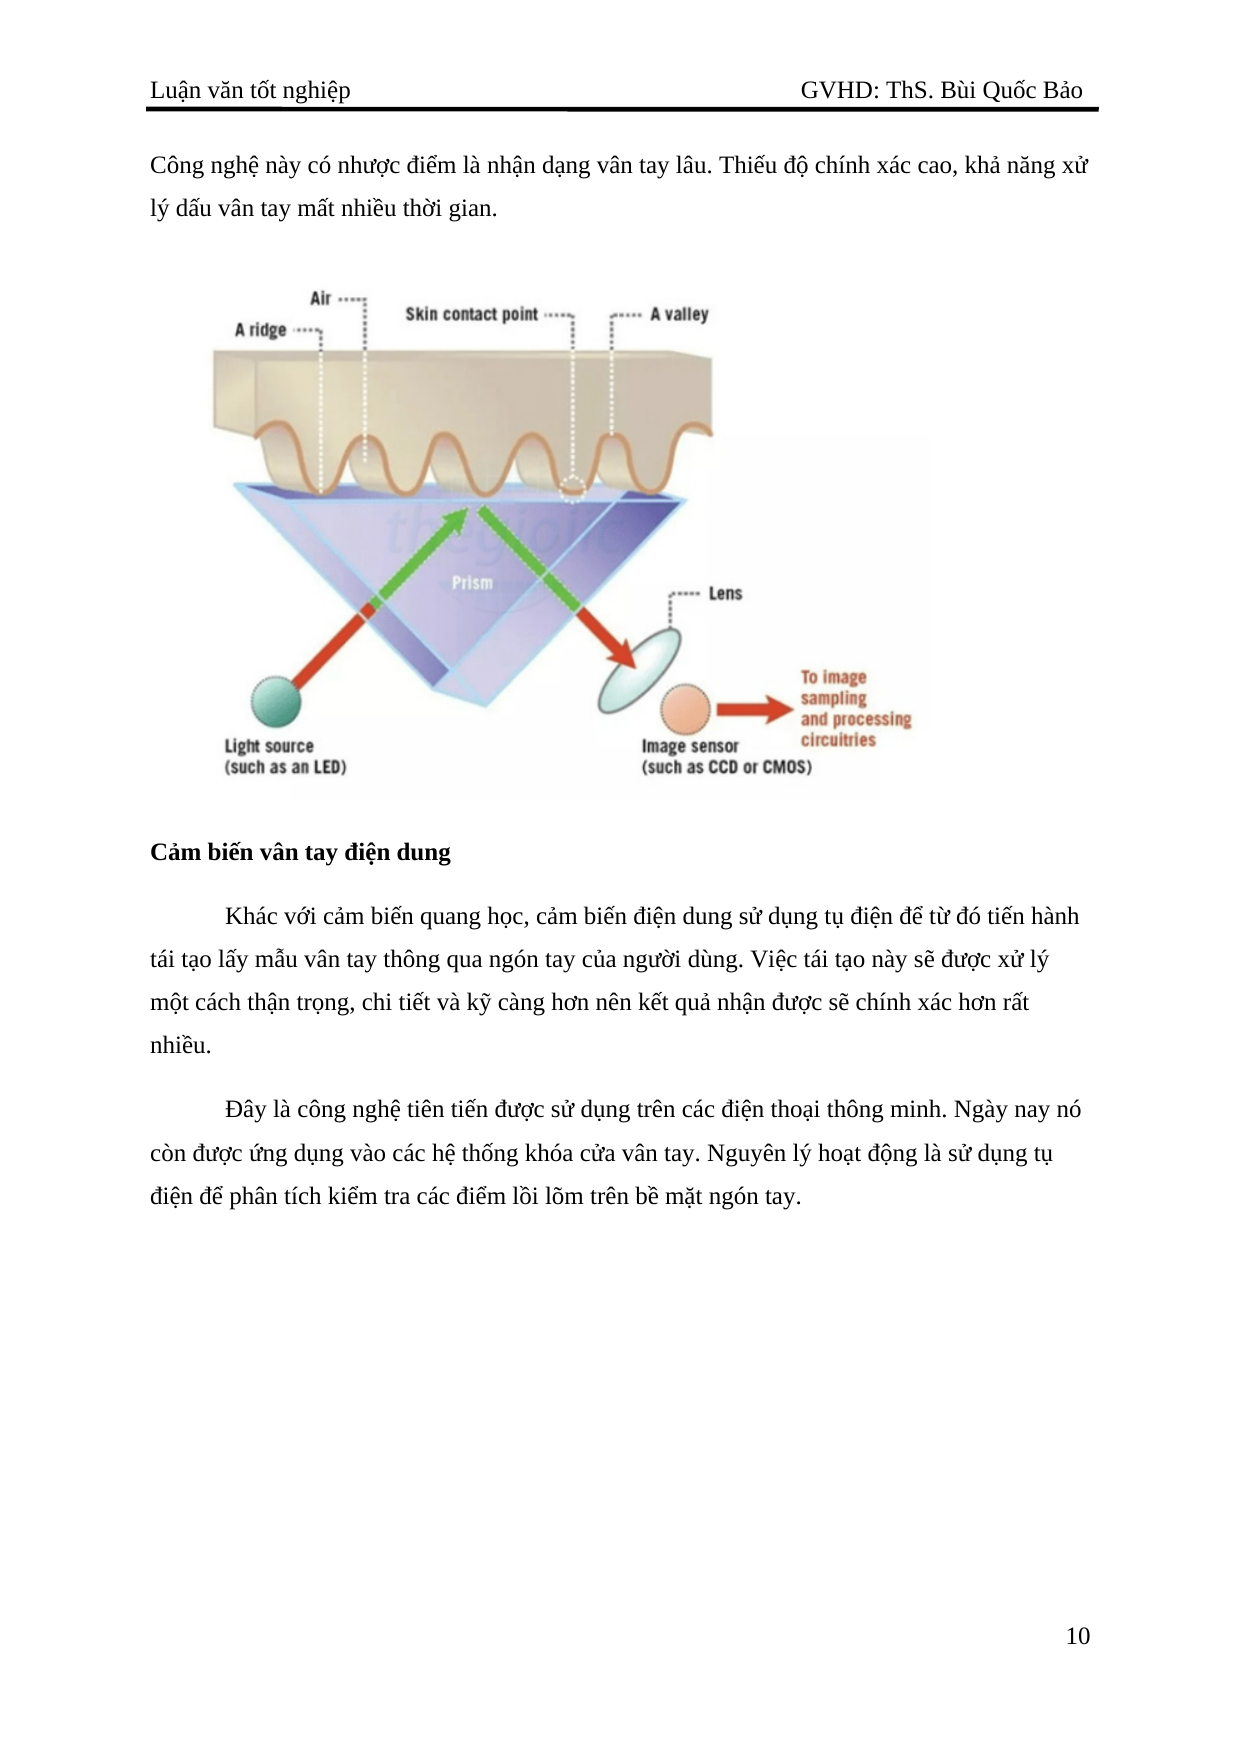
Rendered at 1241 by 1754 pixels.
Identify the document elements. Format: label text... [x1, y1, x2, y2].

picture [150, 257, 932, 802]
text Cảm biến vân tay điện dung [150, 837, 1090, 866]
text Đây là công nghệ tiên tiến được sử dụng trên các điện thoại thông minh. Ngày nay nó còn được ứng dụng vào các hệ thống khóa cửa vân tay. Nguyên lý hoạt động là sử dụng tụ điện để phân tích kiểm tra các điểm lồi lõm trên bề mặt ngón tay. [150, 1094, 1090, 1209]
text Khác với cảm biến quang học, cảm biến điện dung sử dụng tụ điện để từ đó tiến hành tái tạo lấy mẫu vân tay thông qua ngón tay của người dùng. Việc tái tạo này sẽ được xử lý một cách thận trọng, chi tiết và kỹ càng hơn nên kết quả nhận được sẽ chính xác hơn rất nhiều. [150, 901, 1090, 1059]
text Công nghệ này có nhược điểm là nhận dạng vân tay lâu. Thiếu độ chính xác cao, khả năng xử lý dấu vân tay mất nhiều thời gian. [150, 150, 1090, 222]
